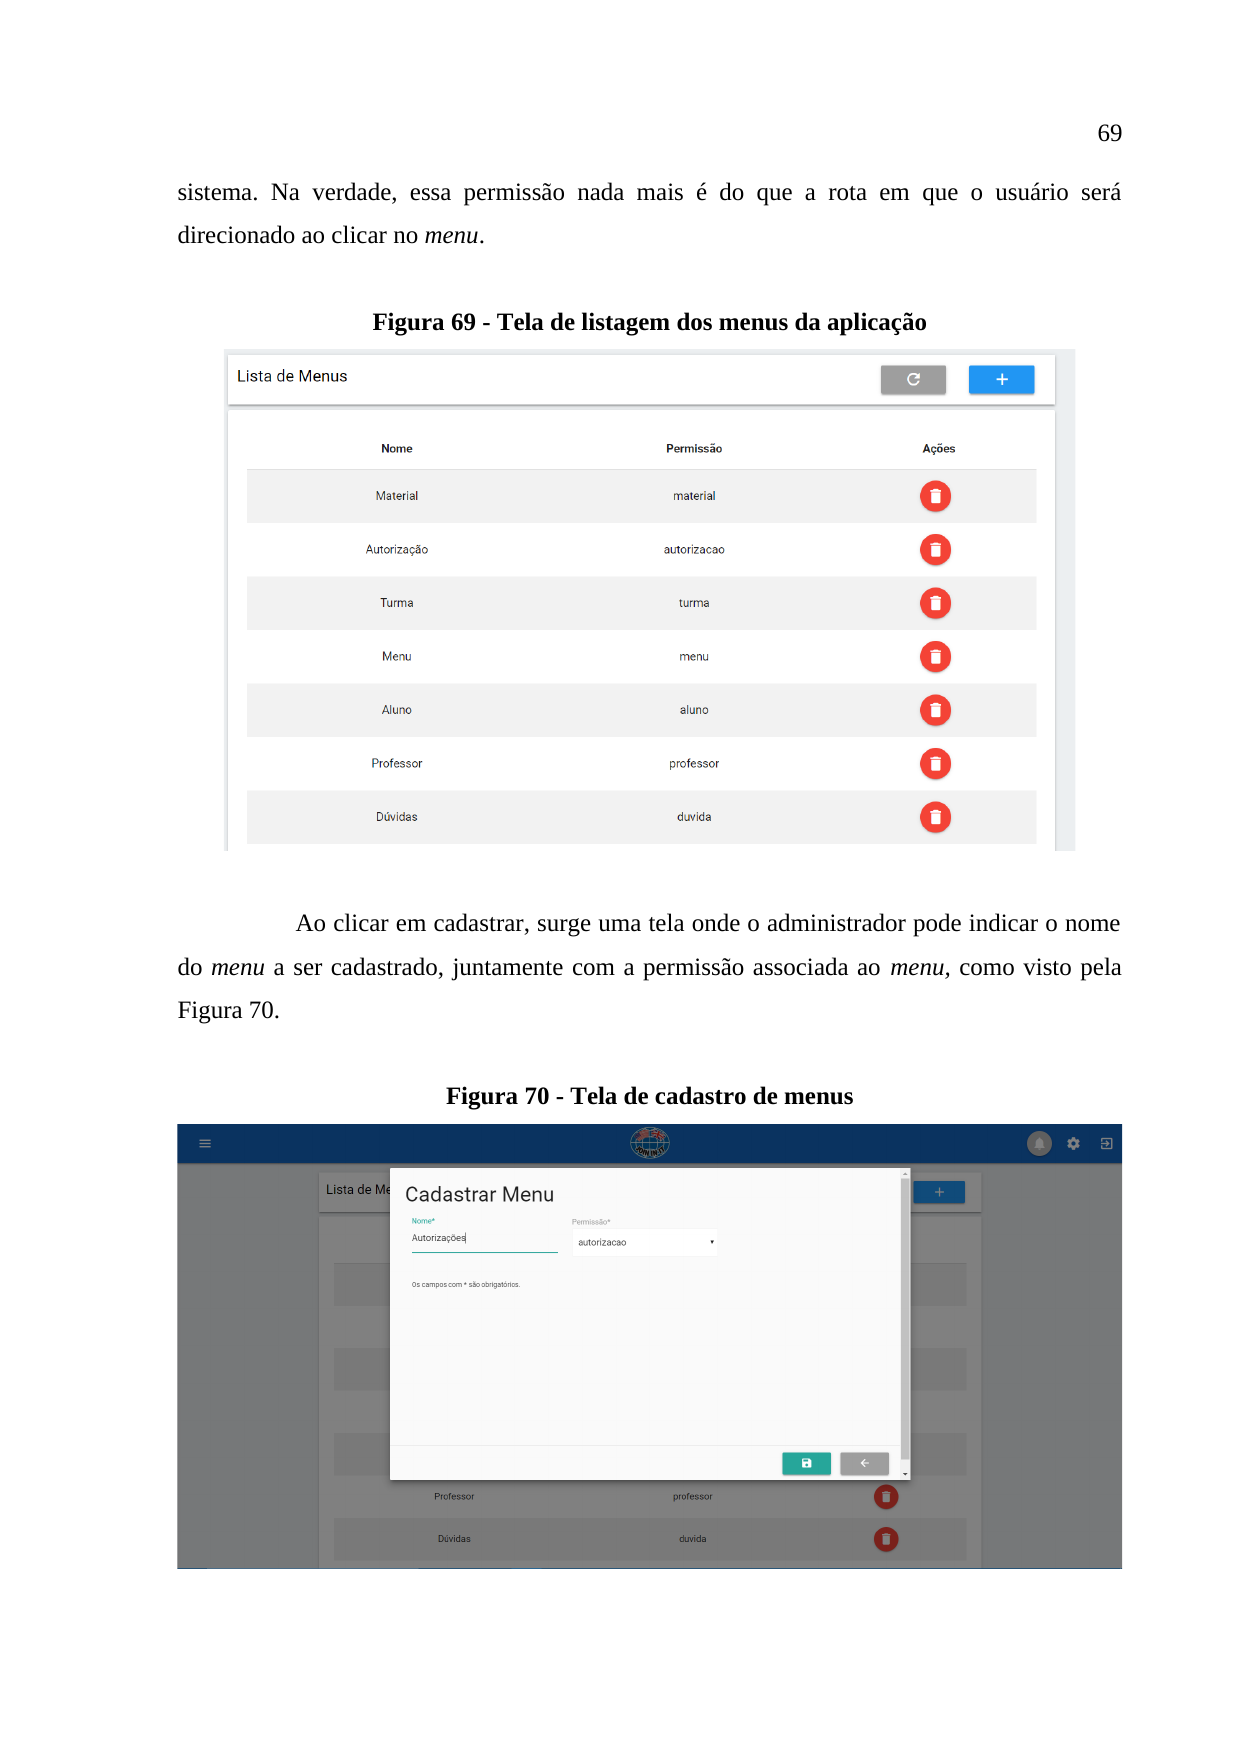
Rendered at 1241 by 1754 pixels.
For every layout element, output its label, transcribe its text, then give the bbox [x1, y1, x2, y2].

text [177, 177, 1122, 249]
text Ao clicar em cadastrar, surge uma tela onde o administrador pode indicar o nome do menu a ser cadastrado, juntamente com a permissão associada ao menu, como visto pela . [177, 908, 1122, 1023]
picture [177, 1124, 1123, 1569]
picture [223, 349, 1076, 851]
